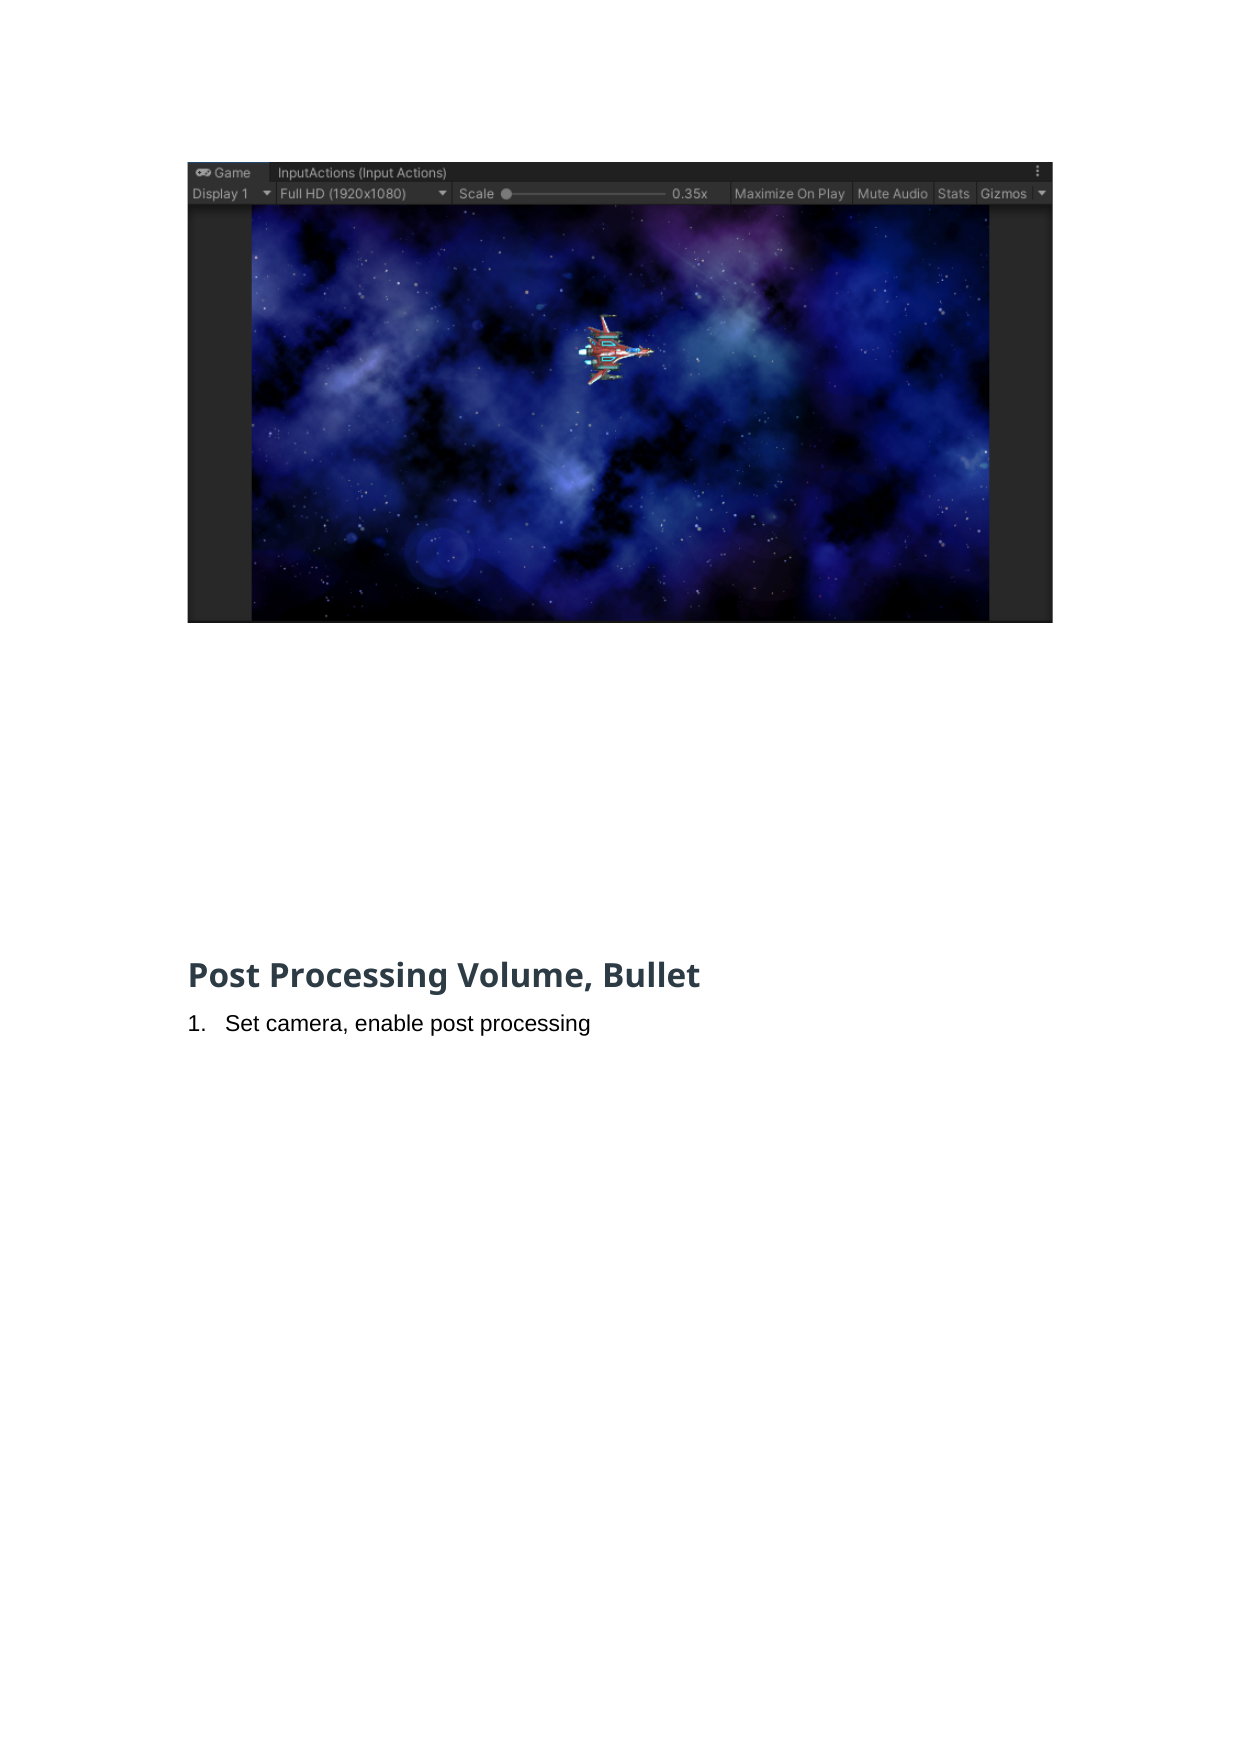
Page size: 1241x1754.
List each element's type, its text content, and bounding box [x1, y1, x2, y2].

picture [187, 162, 1053, 623]
text Post Processing Volume, Bullet [187, 942, 1053, 1007]
list Set camera, enable post processing [187, 1007, 1053, 1039]
